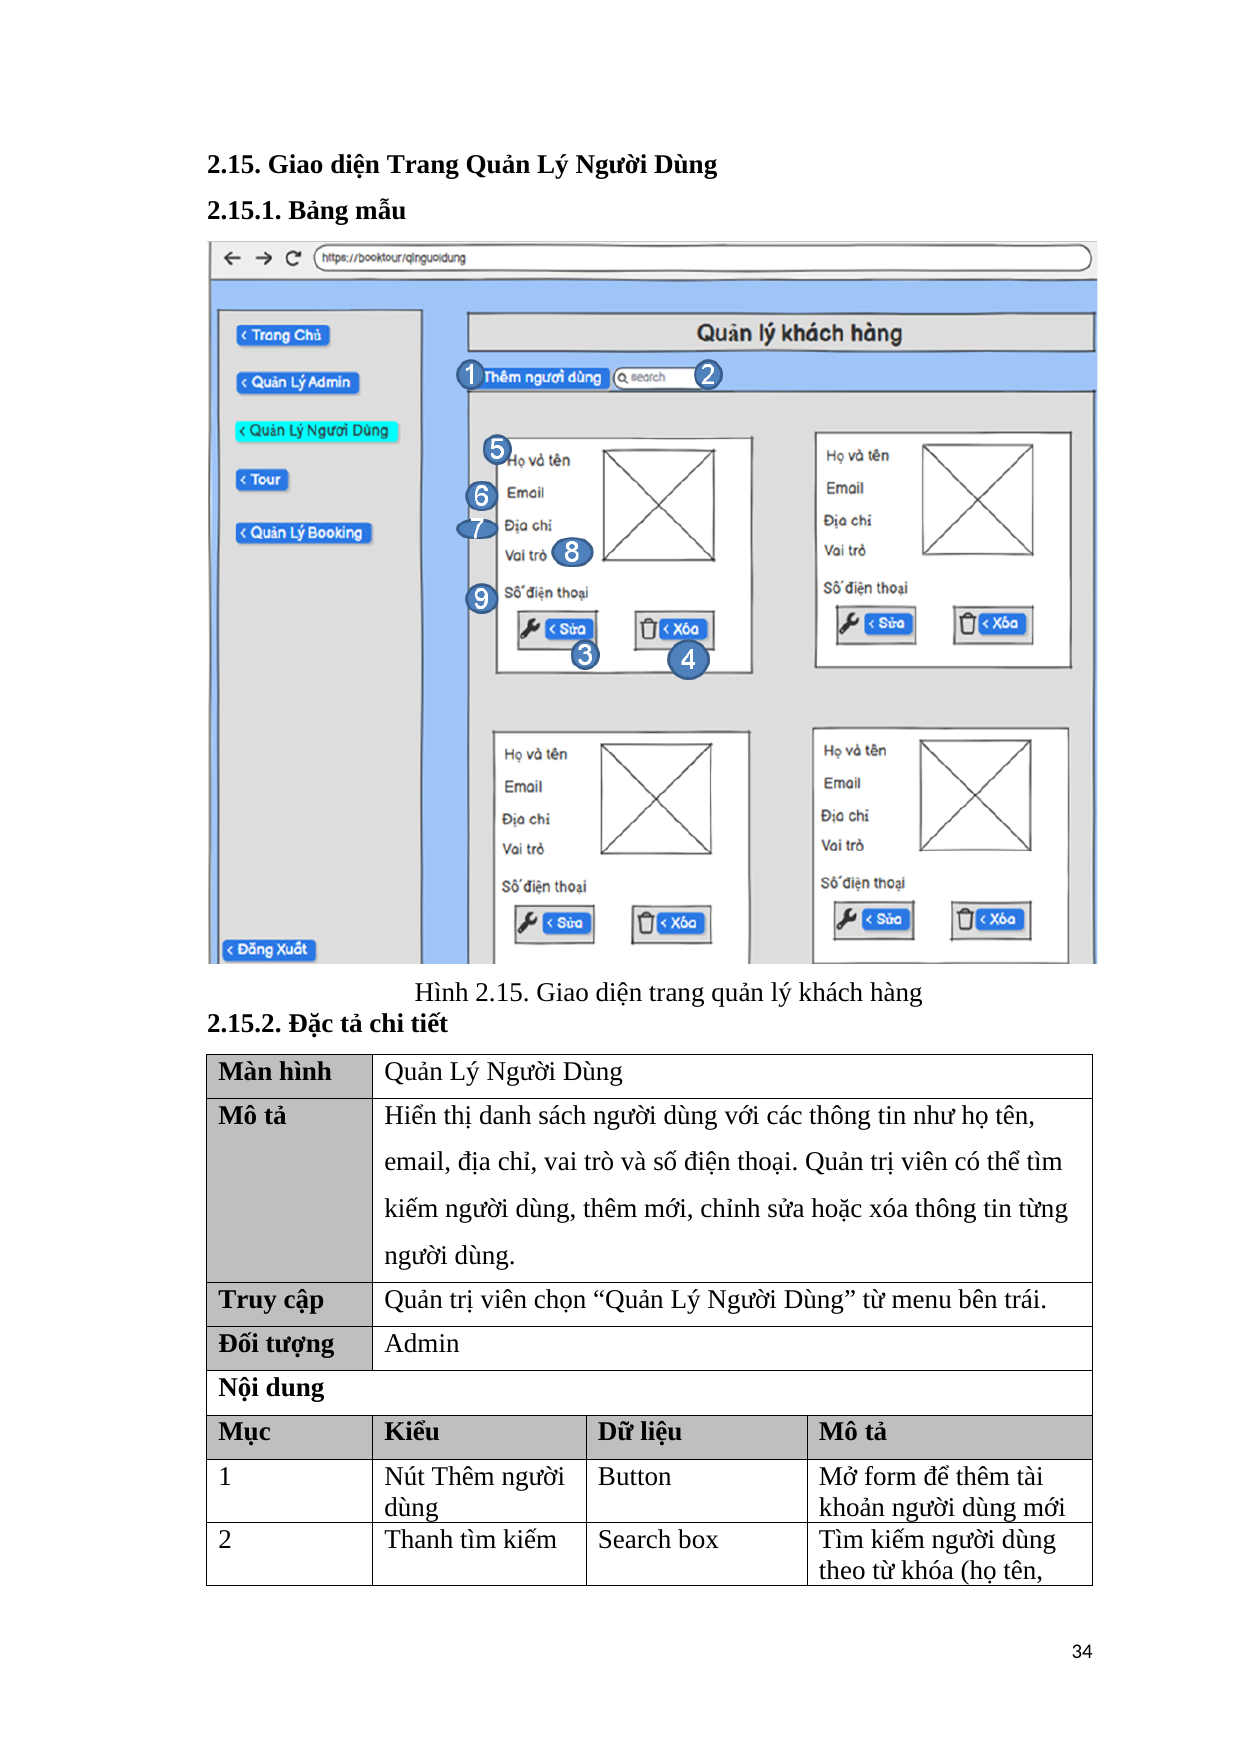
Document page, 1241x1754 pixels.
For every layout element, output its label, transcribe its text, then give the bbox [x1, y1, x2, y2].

text 2.15.2. Đặc tả chi tiết [207, 1007, 1092, 1038]
table_cell 1 [207, 1460, 372, 1522]
table_cell 2 [207, 1523, 372, 1585]
table_cell Mô tả [808, 1416, 1092, 1459]
text 2.15.1. Bảng mẫu [207, 194, 1092, 226]
table_cell Button [587, 1460, 807, 1522]
table_cell Đối tượng [207, 1327, 372, 1370]
table_cell Search box [587, 1523, 807, 1585]
table_cell Mô tả [207, 1099, 372, 1282]
picture [206, 241, 1098, 964]
table_header Màn hình [207, 1055, 372, 1098]
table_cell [808, 1523, 1092, 1585]
table_cell Quản trị viên chọn “Quản Lý Người Dùng” từ menu bên trái. [373, 1283, 1092, 1326]
table_cell Admin [373, 1327, 1092, 1370]
table_cell Thanh tìm kiếm [373, 1523, 586, 1585]
table_cell Dữ liệu [587, 1416, 807, 1459]
table_cell Nội dung [207, 1371, 1092, 1414]
text 2.15. Giao diện Trang Quản Lý Người Dùng [207, 148, 1092, 179]
table_cell Hiển thị danh sách người dùng với các thông tin như họ tên, email, địa chỉ, vai trò và số điện thoại. Quản trị viên có thể tìm kiếm người dùng, thêm mới, chỉnh sửa hoặc xóa thông tin từng người dùng. [373, 1099, 1092, 1282]
table_cell Truy cập [207, 1283, 372, 1326]
table_cell Nút Thêm người dùng [373, 1460, 586, 1522]
table_header Quản Lý Người Dùng [373, 1055, 1092, 1098]
table_cell Mở form để thêm tài khoản người dùng mới [808, 1460, 1092, 1522]
table_cell Mục [207, 1416, 372, 1459]
table_cell Kiểu [373, 1416, 586, 1459]
text Hình 2.15. Giao diện trang quản lý khách hàng [244, 976, 1092, 1007]
